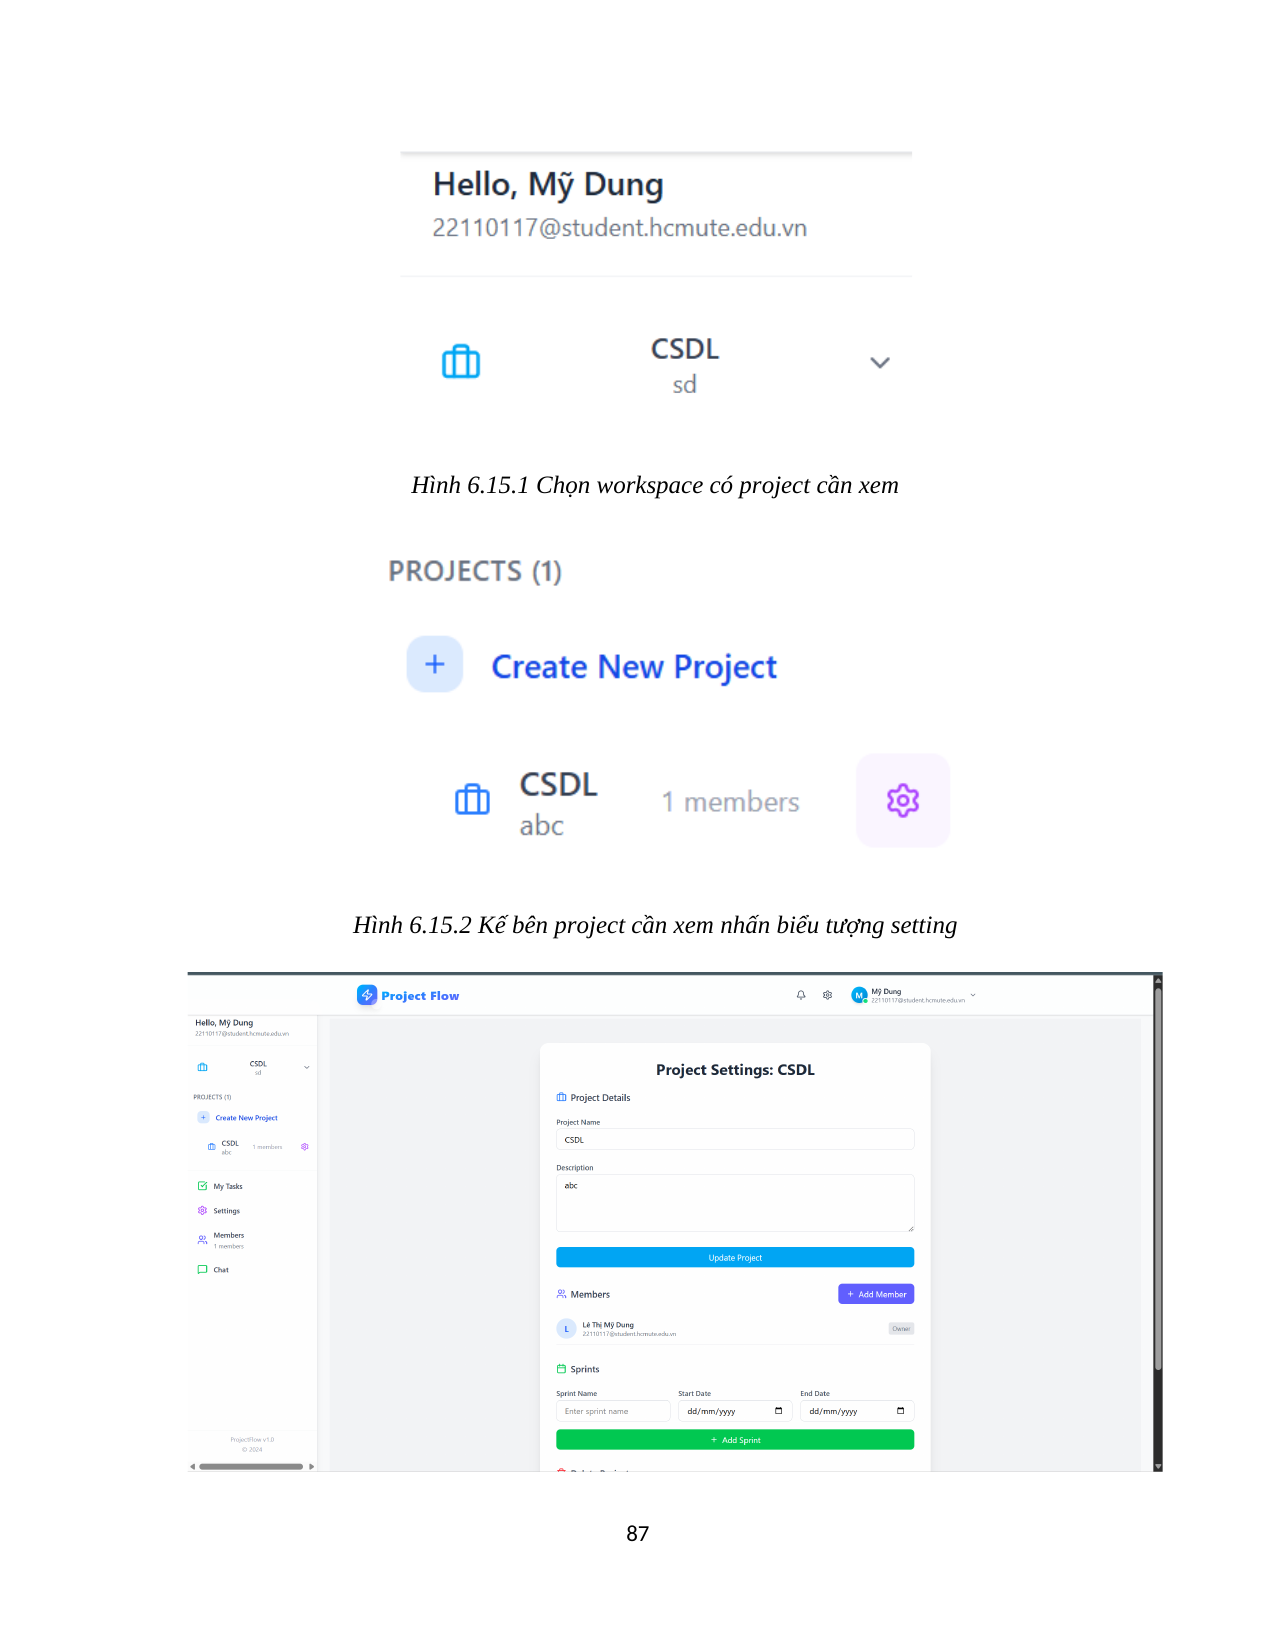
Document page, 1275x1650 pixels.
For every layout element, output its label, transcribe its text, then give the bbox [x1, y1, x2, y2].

picture [361, 531, 952, 909]
list Hình 6.15.1 Chọn workspace có project cần xem [187, 470, 1125, 498]
picture [400, 150, 913, 468]
list Hình 6.15.2 Kế bên project cần xem nhấn biểu tượng setting [187, 911, 1125, 939]
picture [187, 972, 1163, 1472]
